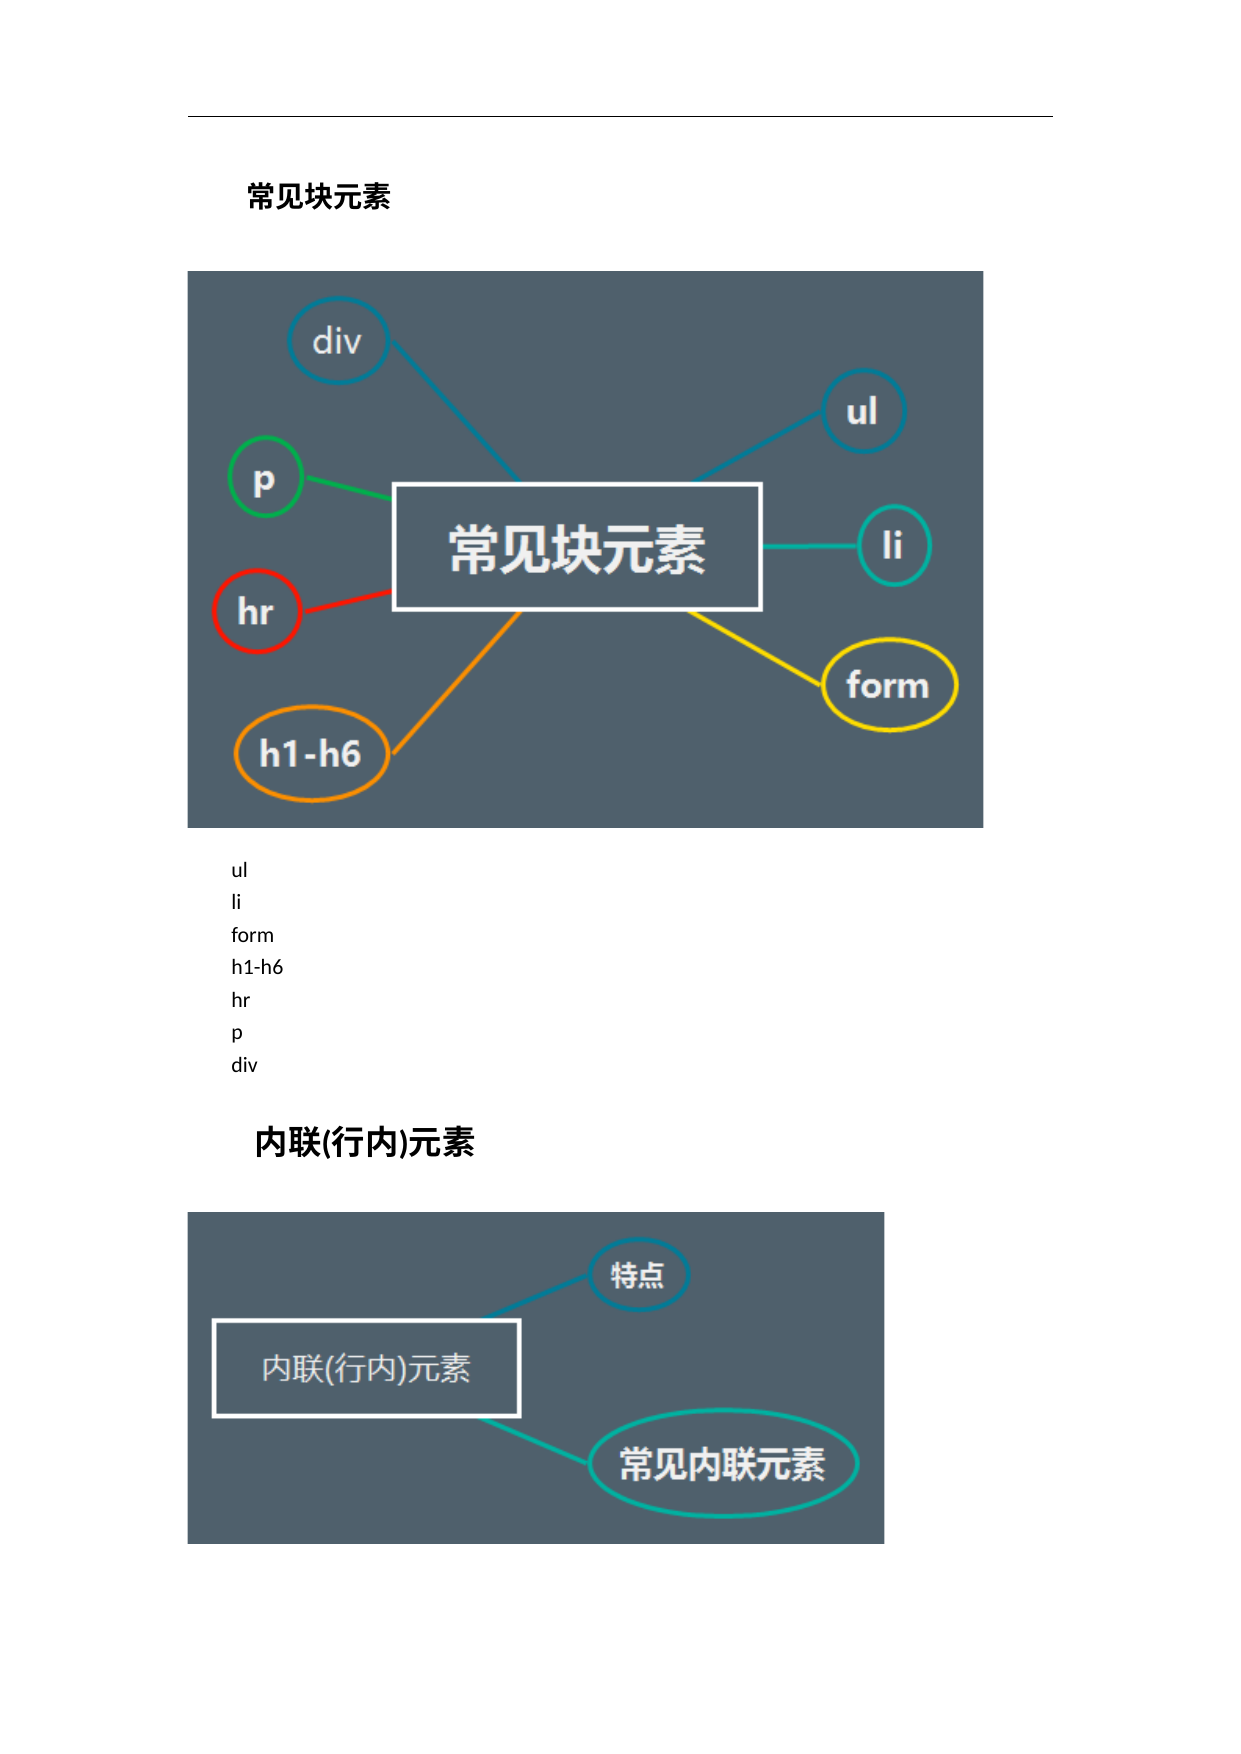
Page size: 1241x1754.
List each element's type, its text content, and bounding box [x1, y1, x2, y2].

text ul [187, 853, 1053, 886]
text h1-h6 [187, 951, 1053, 983]
text p [187, 1016, 1053, 1048]
subtitle 常见块元素 [187, 162, 1053, 227]
text form [187, 918, 1053, 951]
text hr [187, 983, 1053, 1016]
picture [187, 1212, 885, 1544]
text div [187, 1048, 1053, 1081]
subtitle 内联(行内)元素 [187, 1108, 1053, 1173]
picture [187, 271, 984, 828]
text li [187, 886, 1053, 918]
